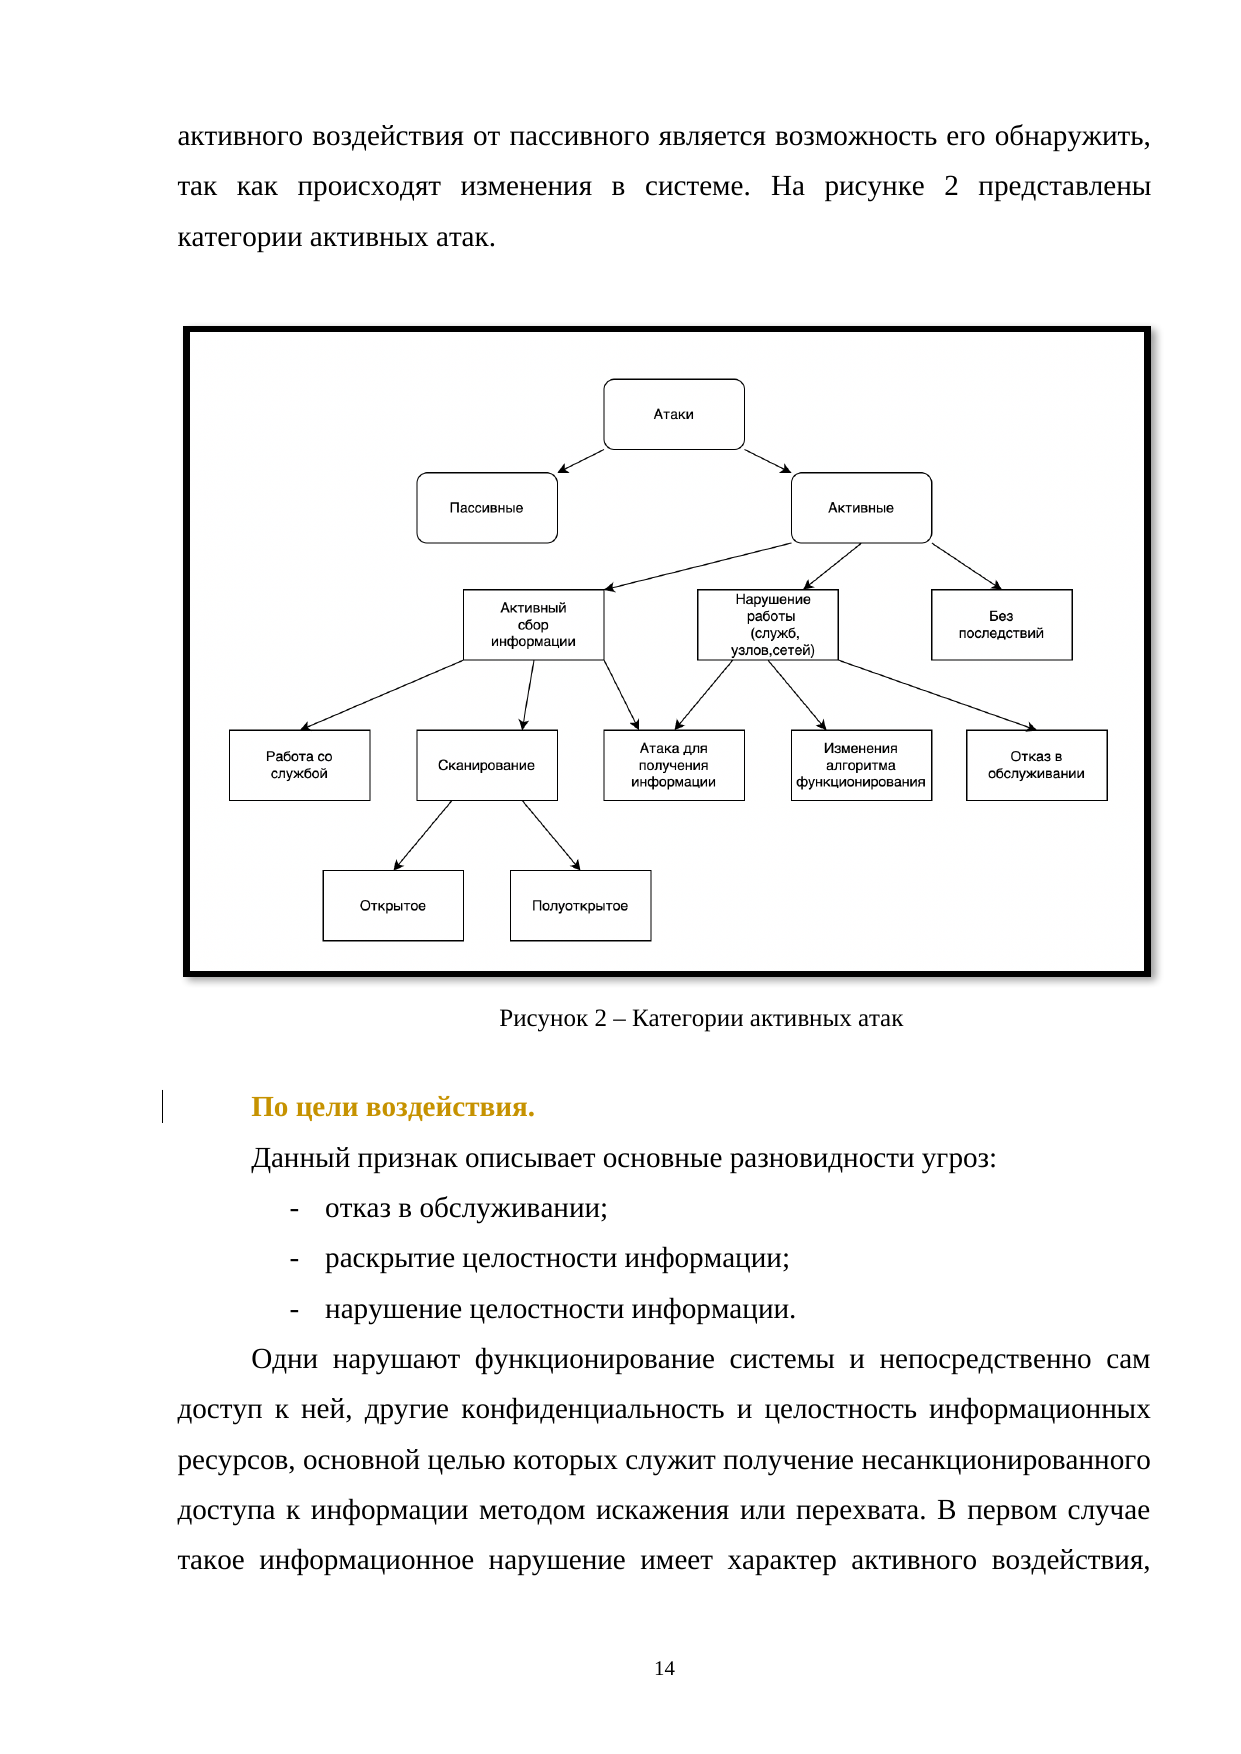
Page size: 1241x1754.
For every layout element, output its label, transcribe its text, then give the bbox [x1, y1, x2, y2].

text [177, 118, 1152, 252]
text По цели воздействия. [177, 1089, 1152, 1123]
text Рисунок 2 – Категории активных атак [177, 1003, 1152, 1032]
list раскрытие целостности информации; [214, 1241, 1152, 1274]
text Данный признак описывает основные разновидности угроз: [177, 1140, 1152, 1173]
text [177, 1341, 1152, 1576]
picture [190, 332, 1144, 971]
list нарушение целостности информации. [214, 1291, 1152, 1324]
list отказ в обслуживании; [214, 1190, 1152, 1224]
